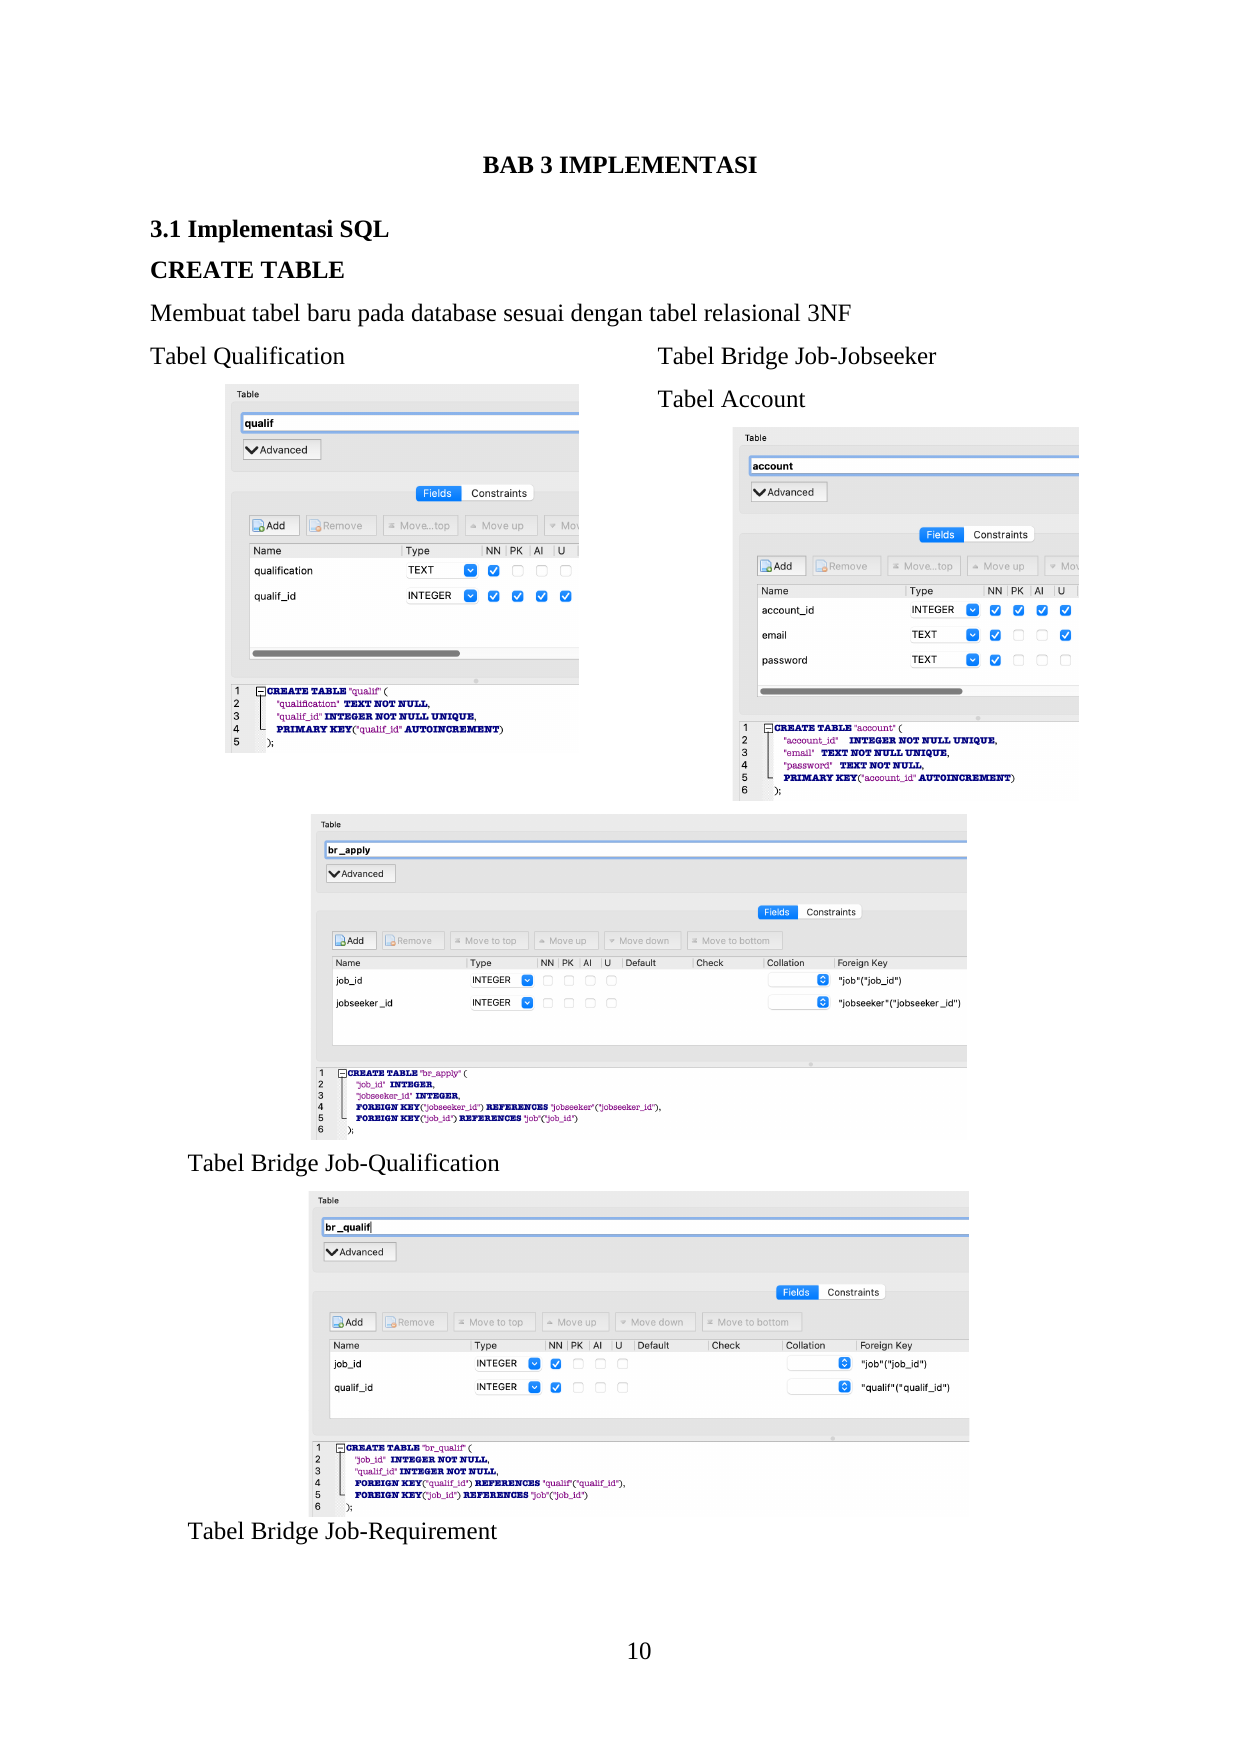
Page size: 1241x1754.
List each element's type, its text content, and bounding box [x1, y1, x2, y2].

picture [308, 1191, 970, 1517]
text Tabel Account [657, 384, 1090, 413]
text Tabel Bridge Job-Requirement [187, 1516, 1090, 1545]
picture [310, 814, 967, 1140]
subtitle 3.1 Implementasi SQL [150, 214, 1090, 243]
picture [225, 384, 579, 753]
text Tabel Qualification [150, 341, 582, 370]
picture [732, 427, 1079, 801]
text Tabel Bridge Job-Qualification [187, 1148, 1090, 1177]
subtitle BAB 3 IMPLEMENTASI [150, 150, 1090, 179]
text Tabel Bridge Job-Jobseeker [657, 341, 1090, 370]
text CREATE TABLE [150, 255, 1090, 284]
text Membuat tabel baru pada database sesuai dengan tabel relasional 3NF [150, 298, 1090, 327]
